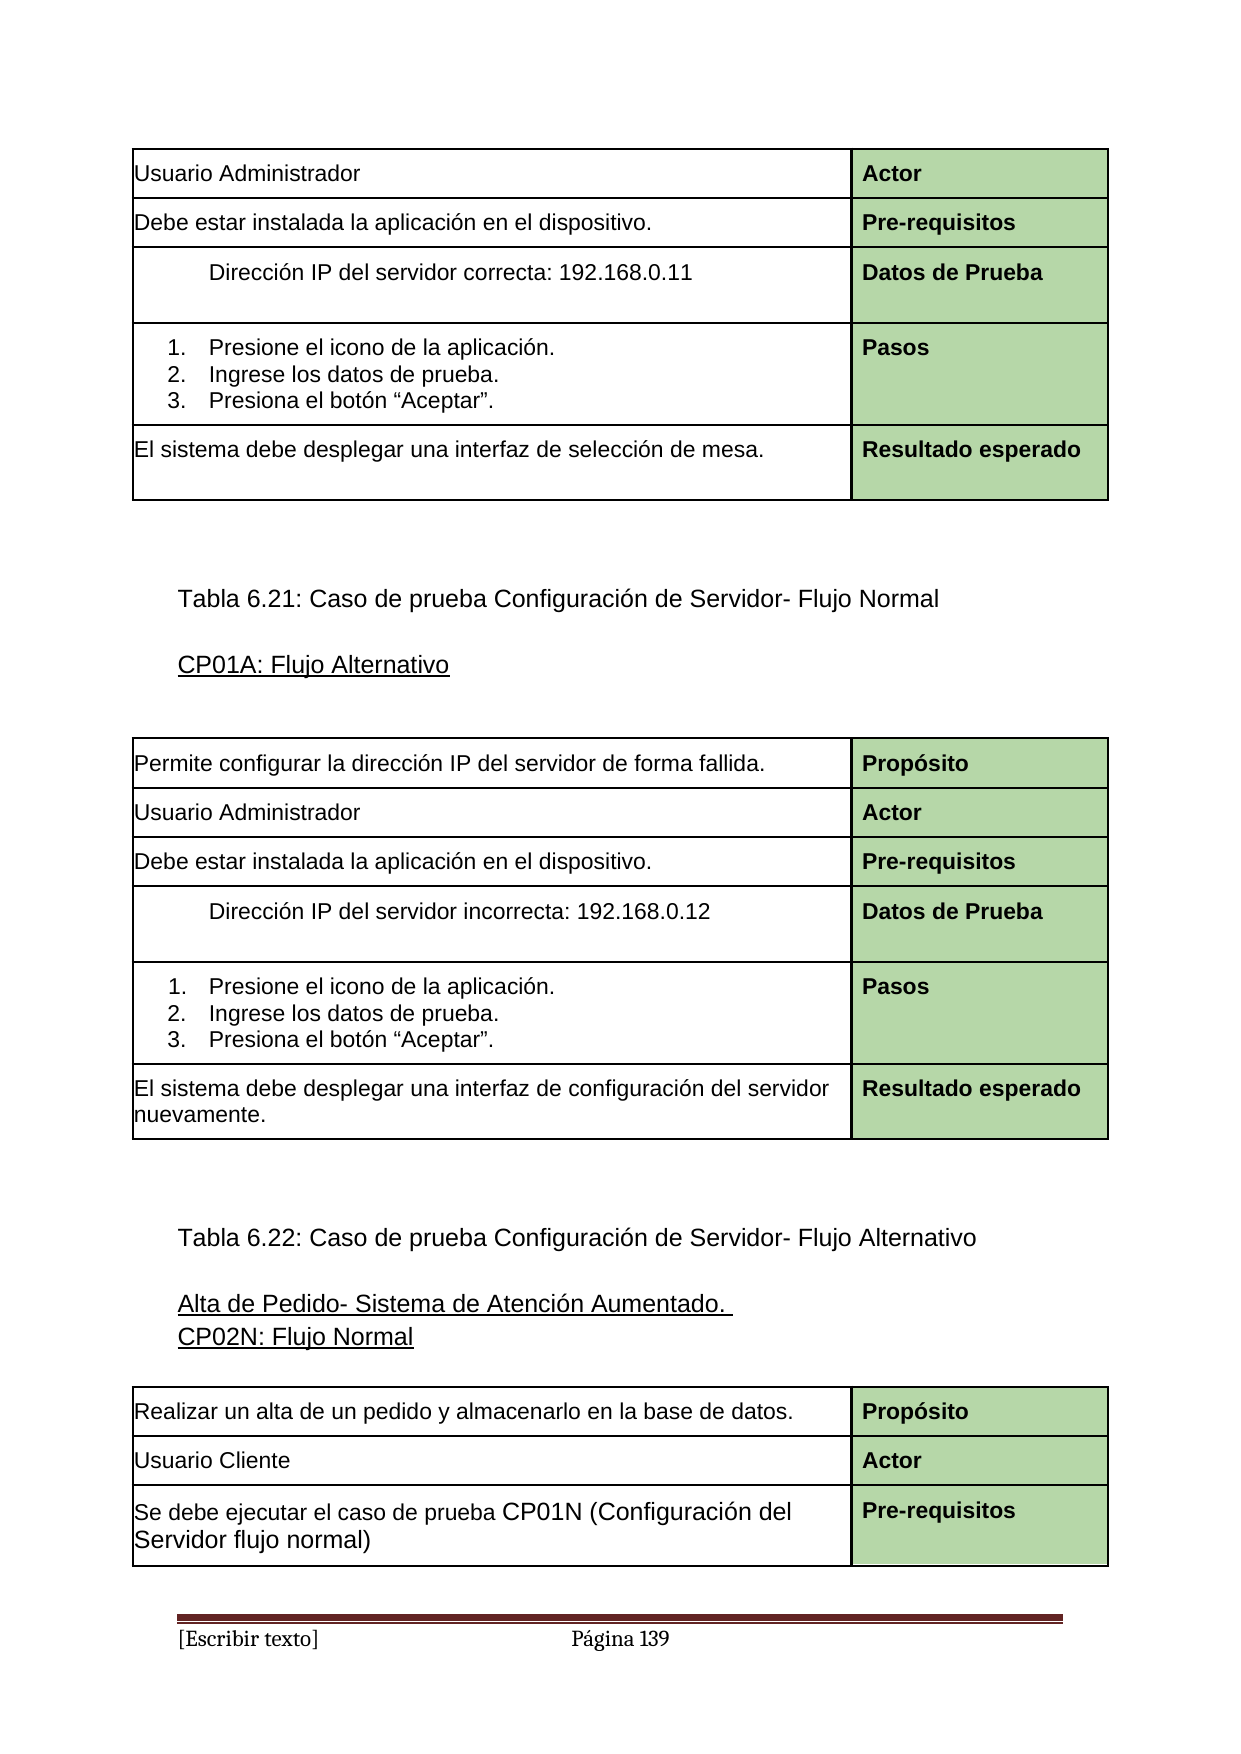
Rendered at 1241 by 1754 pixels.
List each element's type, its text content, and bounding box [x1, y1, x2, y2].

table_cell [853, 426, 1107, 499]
text Tabla 6.22: Caso de prueba Configuración de Servidor- Flujo Alternativo [177, 1223, 1063, 1252]
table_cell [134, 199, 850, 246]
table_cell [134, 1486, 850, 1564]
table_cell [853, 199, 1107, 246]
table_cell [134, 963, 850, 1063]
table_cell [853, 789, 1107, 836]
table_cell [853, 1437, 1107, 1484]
text Tabla 6.21: Caso de prueba Configuración de Servidor- Flujo Normal [177, 584, 1063, 613]
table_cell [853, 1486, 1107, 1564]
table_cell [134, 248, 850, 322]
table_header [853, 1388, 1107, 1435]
text Alta de Pedido- Sistema de Atención Aumentado. [177, 1289, 1063, 1318]
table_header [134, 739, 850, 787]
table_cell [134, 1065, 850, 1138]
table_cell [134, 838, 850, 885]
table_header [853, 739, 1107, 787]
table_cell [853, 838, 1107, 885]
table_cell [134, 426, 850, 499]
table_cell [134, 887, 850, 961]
text CP02N: Flujo Normal [177, 1322, 1063, 1351]
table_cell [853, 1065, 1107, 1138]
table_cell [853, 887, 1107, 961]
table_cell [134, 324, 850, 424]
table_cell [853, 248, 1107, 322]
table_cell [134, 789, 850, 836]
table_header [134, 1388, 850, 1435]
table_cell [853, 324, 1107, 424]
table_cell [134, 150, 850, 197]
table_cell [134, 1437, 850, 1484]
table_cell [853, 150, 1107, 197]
text CP01A: Flujo Alternativo [177, 650, 1063, 679]
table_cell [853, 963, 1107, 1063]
